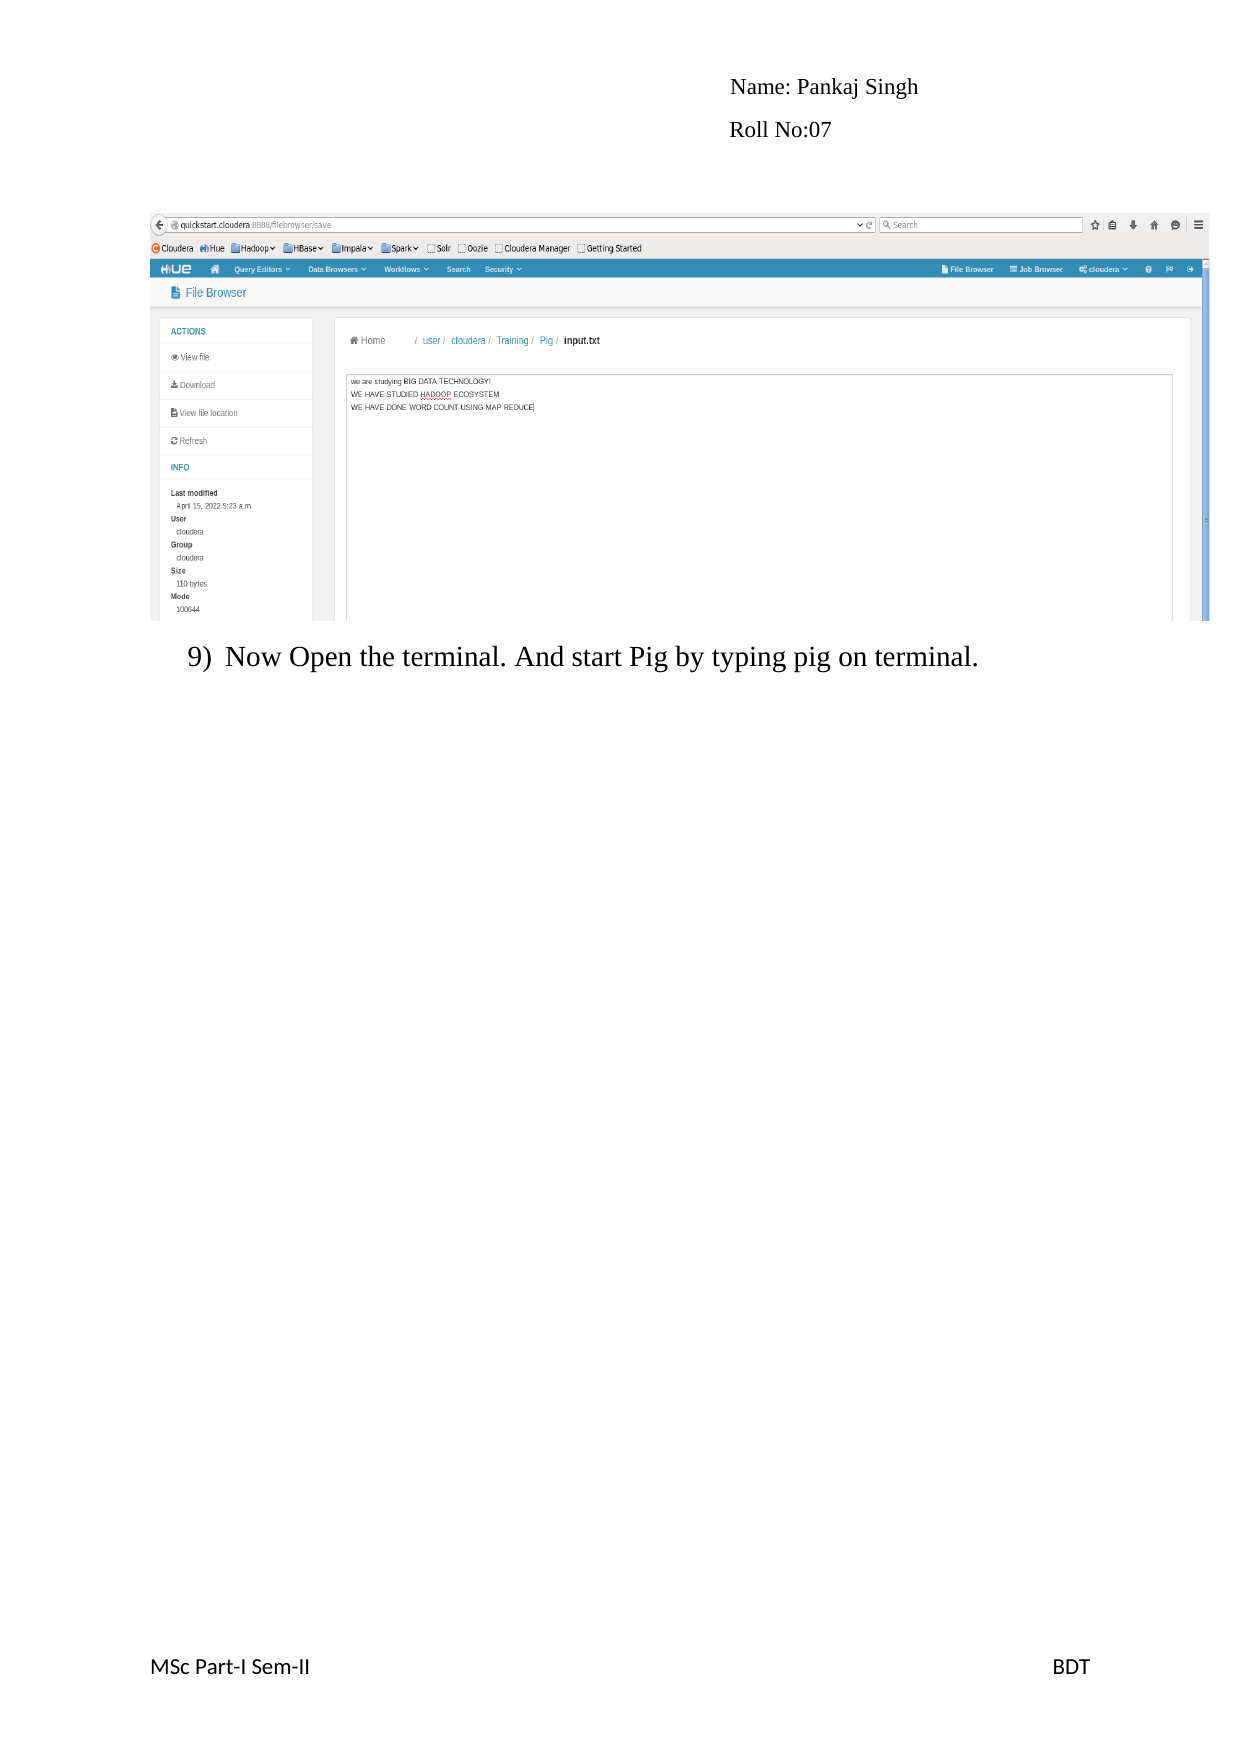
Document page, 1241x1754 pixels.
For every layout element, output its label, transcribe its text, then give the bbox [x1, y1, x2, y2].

list Now Open the terminal. And start Pig by typing pig on terminal. [187, 639, 1090, 673]
picture [150, 213, 1210, 621]
